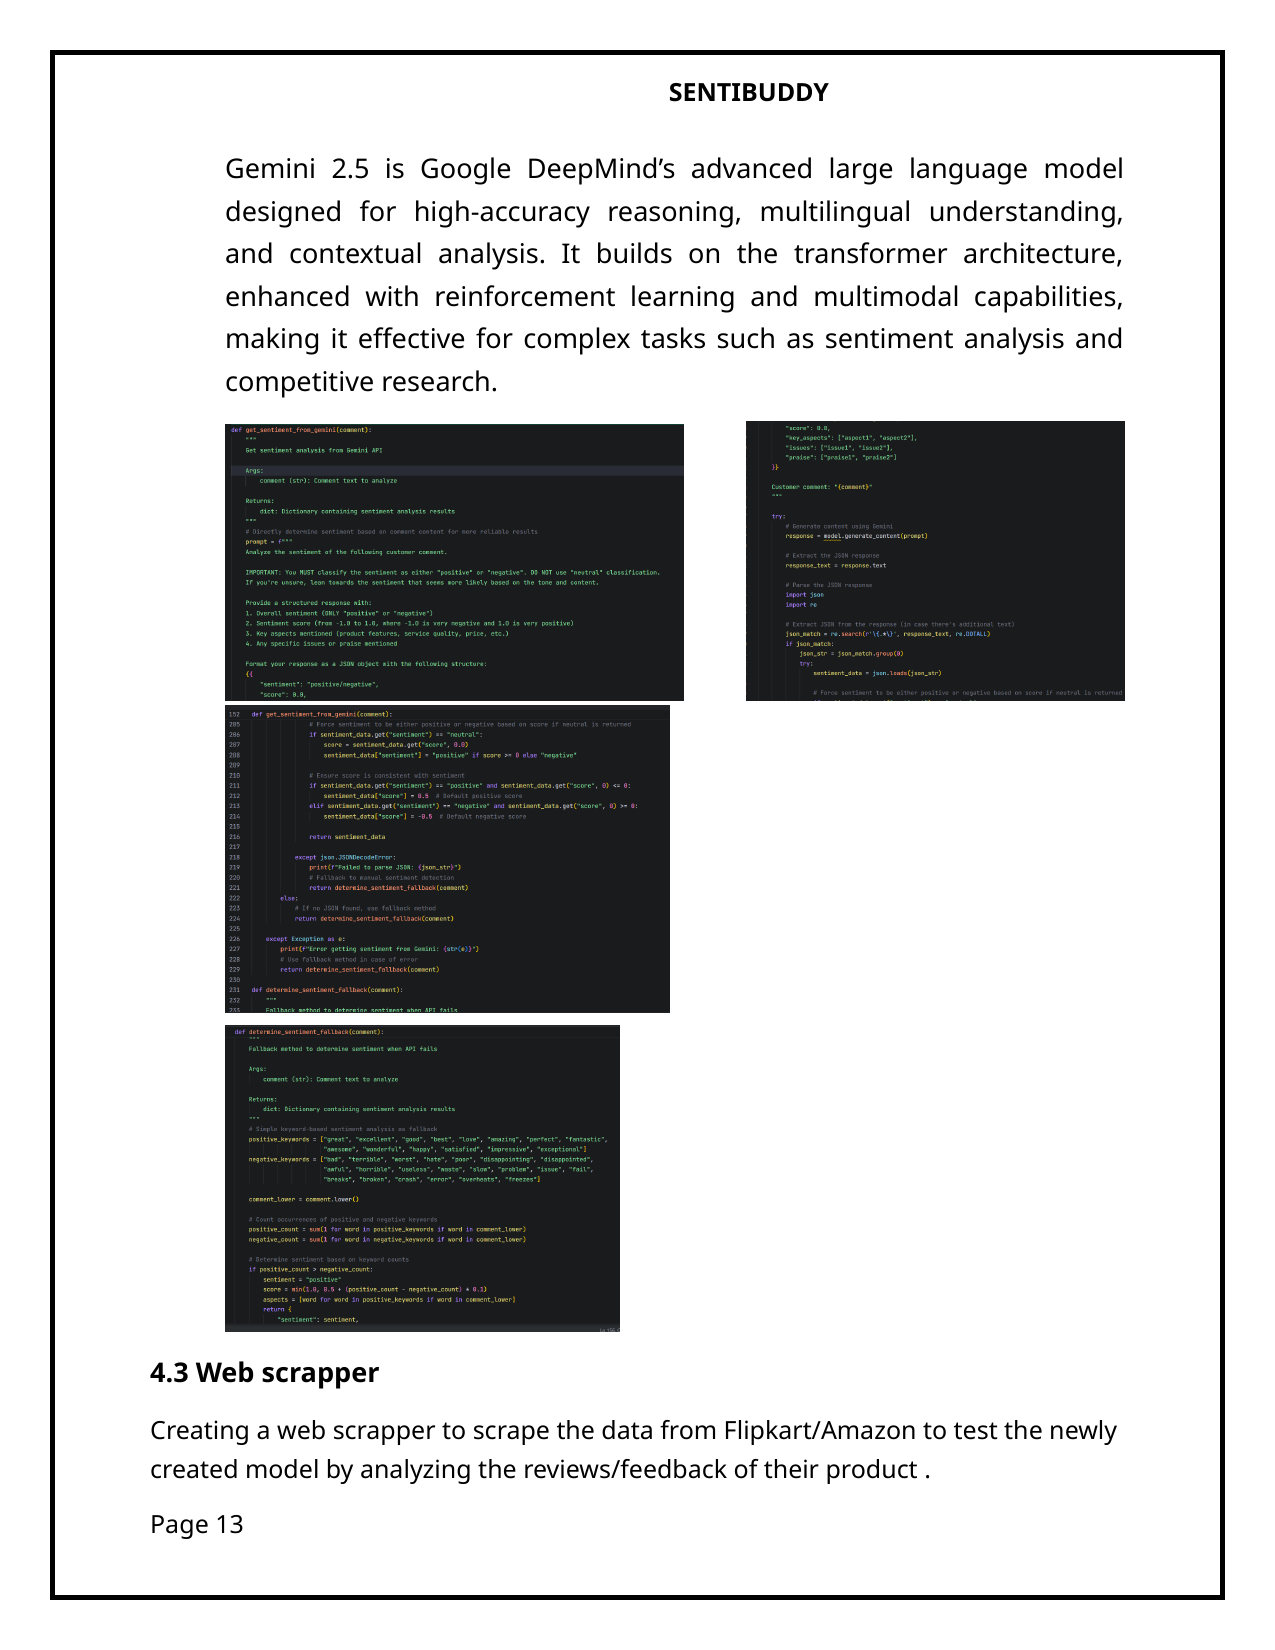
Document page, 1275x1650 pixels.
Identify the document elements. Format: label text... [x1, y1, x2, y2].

text 4.3 Web scrapper [150, 1354, 1125, 1391]
picture [225, 424, 684, 701]
picture [746, 421, 1125, 701]
picture [225, 1025, 620, 1332]
text Gemini 2.5 is Google DeepMind’s advanced large language model designed for high-accuracy reasoning, multilingual understanding, and contextual analysis. It builds on the transformer architecture, enhanced with reinforcement learning and multimodal capabilities, making it effective for complex tasks such as sentiment analysis and competitive research. [225, 150, 1125, 399]
text Creating a web scrapper to scrape the data from Flipkart/Amazon to test the newly created model by analyzing the reviews/feedback of their product . [150, 1413, 1125, 1486]
picture [225, 705, 670, 1013]
